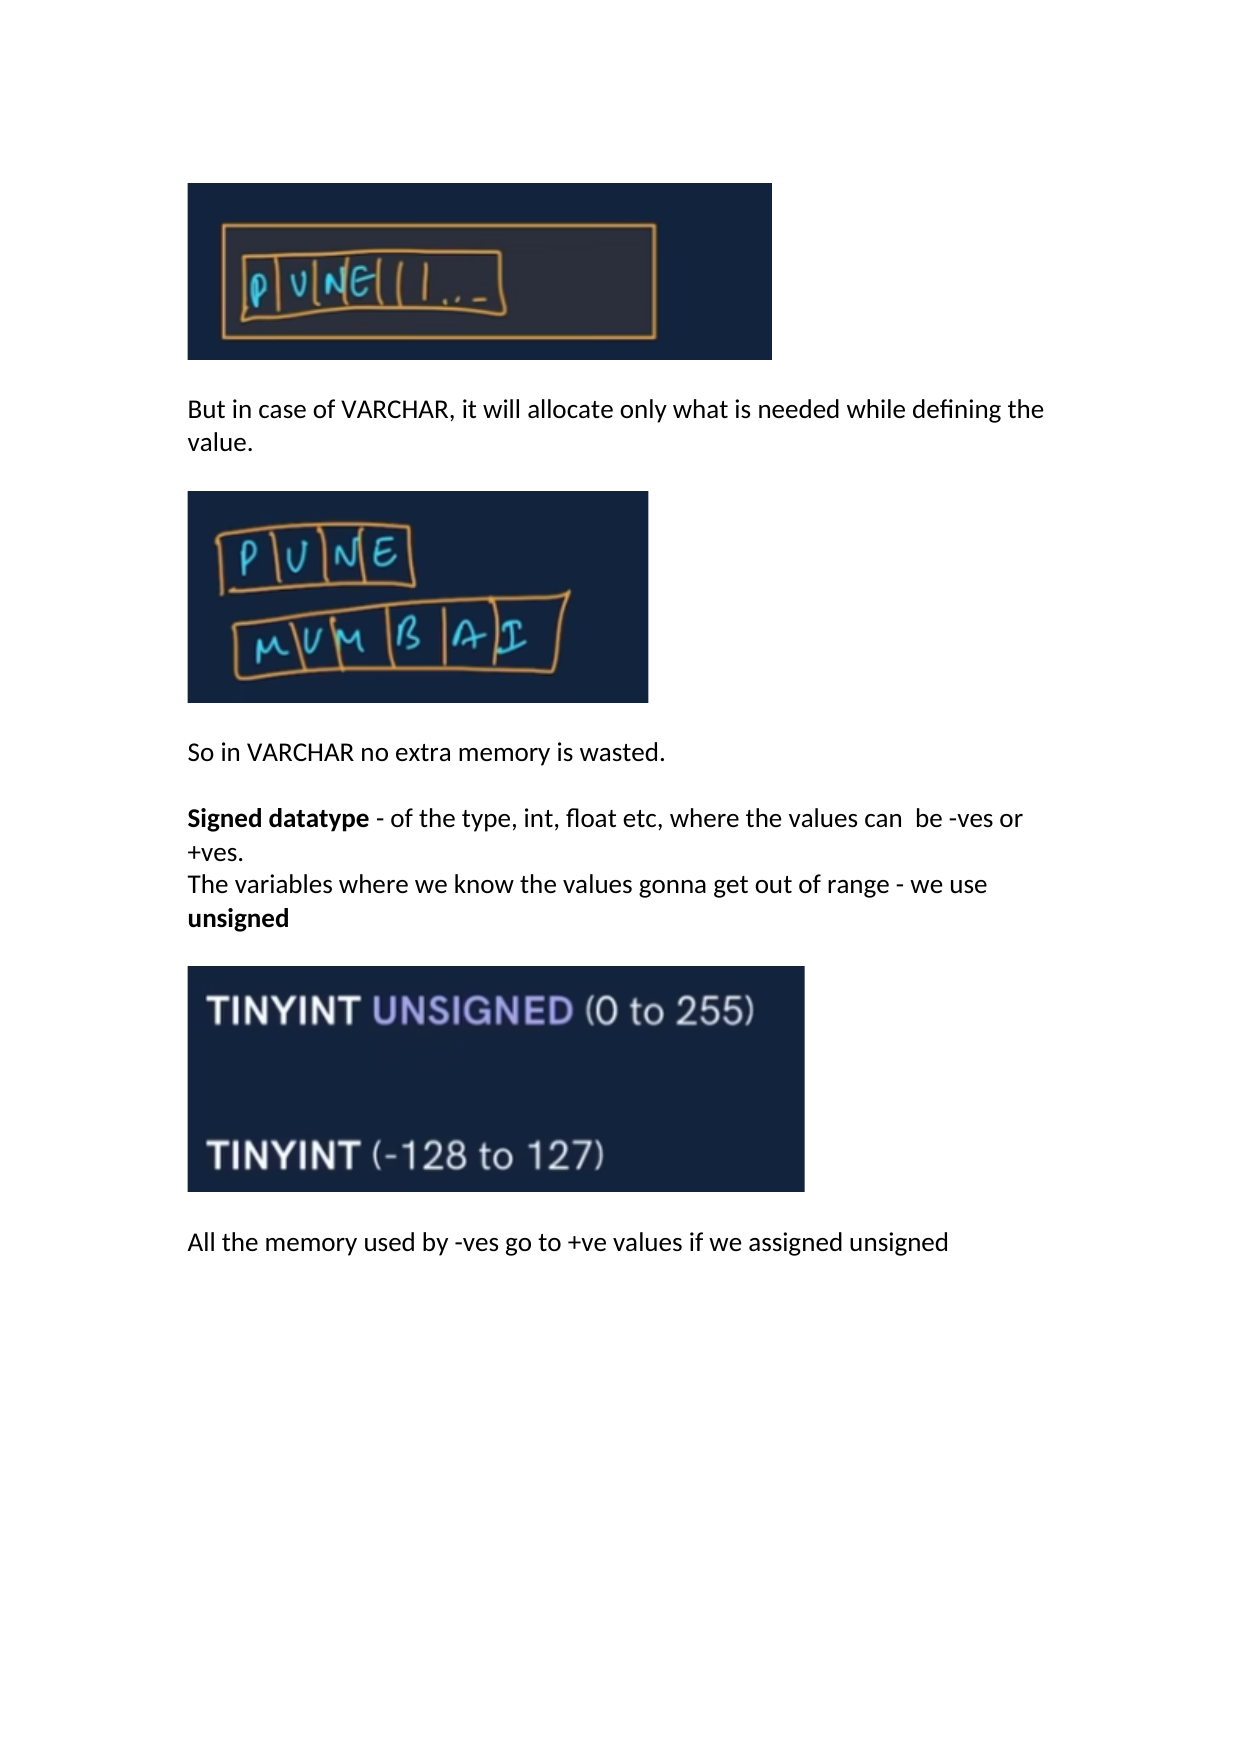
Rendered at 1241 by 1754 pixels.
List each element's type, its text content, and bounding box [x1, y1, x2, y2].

picture [187, 491, 649, 703]
text The variables where we know the values gonna get out of range - we use unsigned [187, 868, 1053, 934]
text All the memory used by -ves go to +ve values if we assigned unsigned [187, 1225, 1053, 1258]
text But in case of VARCHAR, it will allocate only what is needed while defining the value. [187, 393, 1053, 459]
picture [187, 966, 805, 1192]
picture [187, 183, 772, 360]
text Signed datatype - of the type, int, float etc, where the values can be -ves or +ves. [187, 802, 1053, 868]
text So in VARCHAR no extra memory is wasted. [187, 736, 1053, 769]
